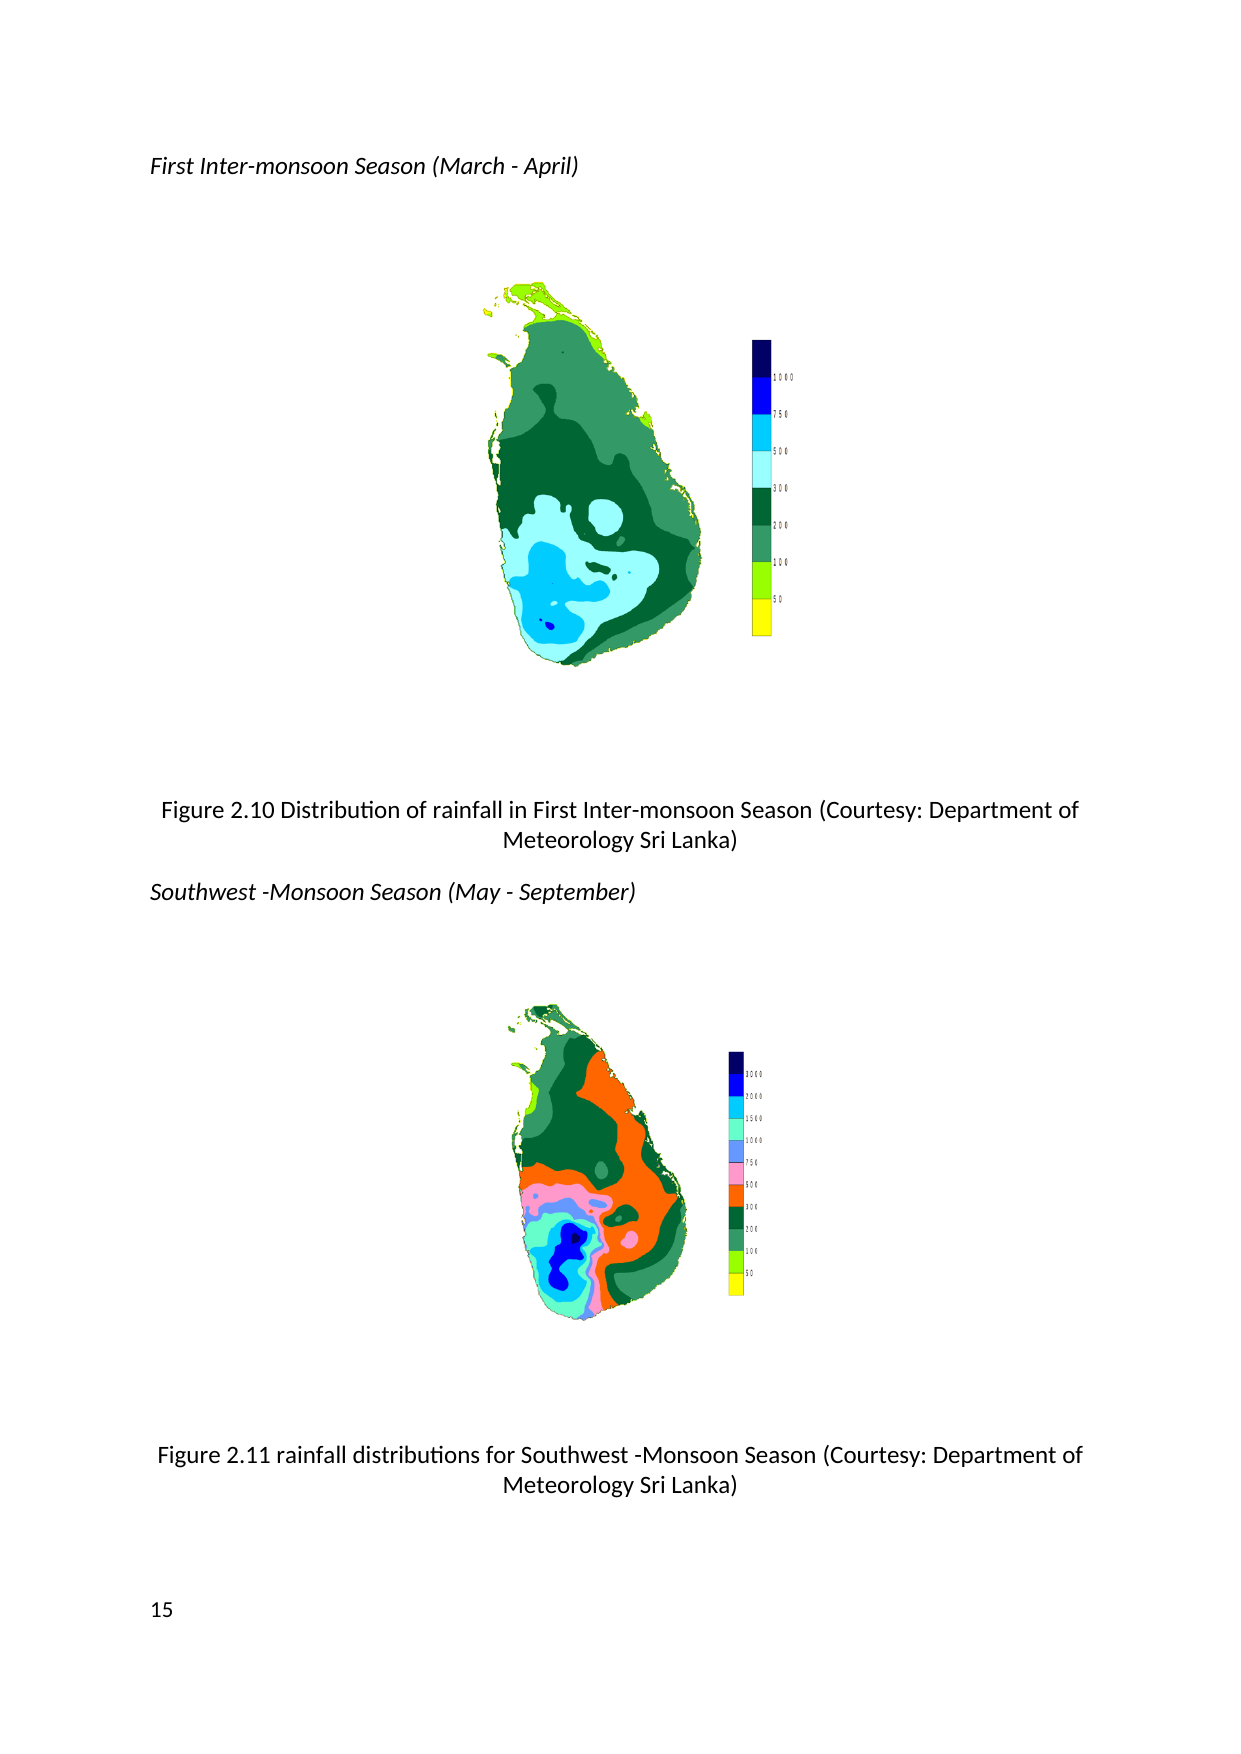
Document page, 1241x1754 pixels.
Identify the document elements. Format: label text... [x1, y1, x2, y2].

picture [475, 987, 765, 1361]
text First Inter-monsoon Season (March - April) [150, 150, 1090, 181]
picture [443, 261, 797, 716]
text Southwest -Monsoon Season (May - September) [150, 876, 1090, 906]
